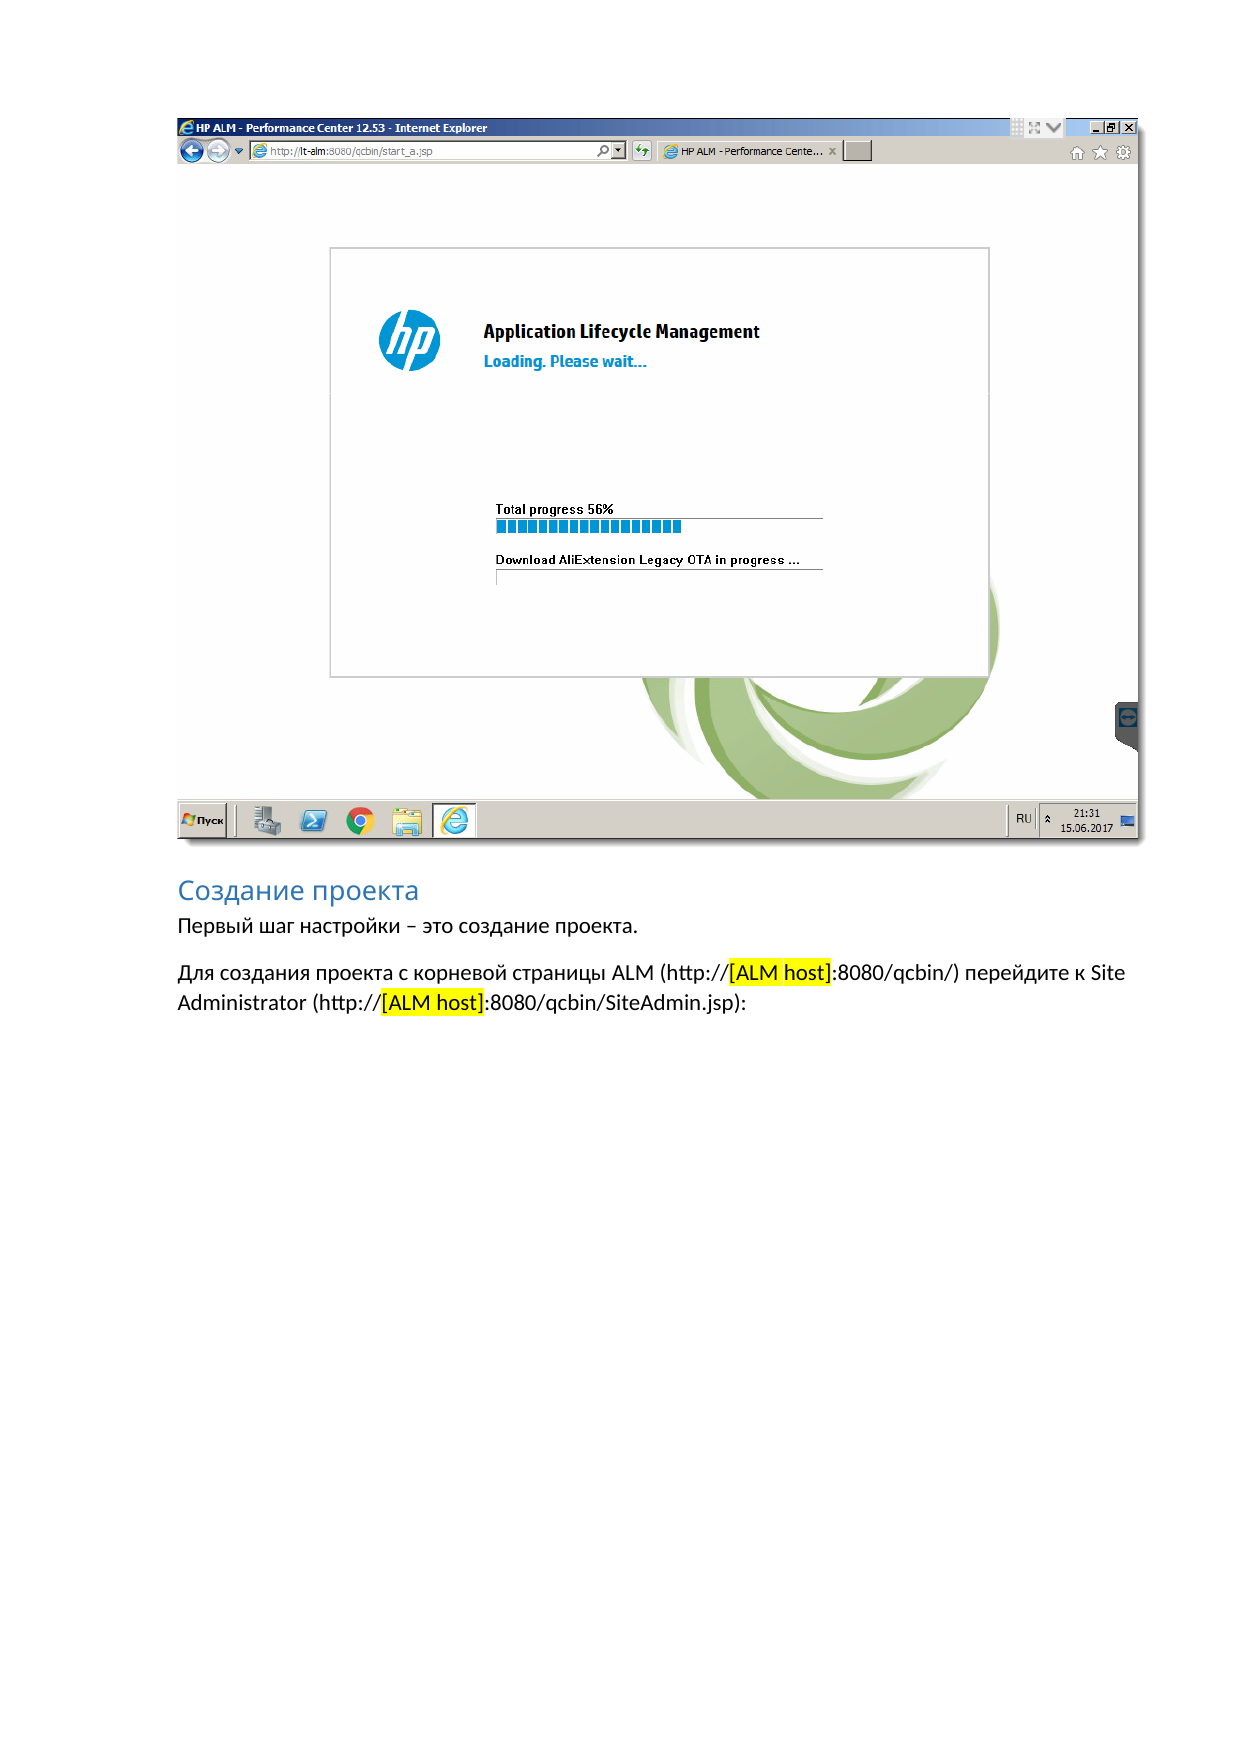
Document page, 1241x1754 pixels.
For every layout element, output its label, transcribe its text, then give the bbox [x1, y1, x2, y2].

subtitle Создание проекта [177, 871, 1152, 908]
picture [177, 118, 1152, 853]
text Для создания проекта с корневой страницы ALM (http://[ALM host]:8080/qcbin/) перейдите к Site Administrator (http://[ALM host]:8080/qcbin/SiteAdmin.jsp): [177, 958, 1152, 1016]
text Первый шаг настройки – это создание проекта. [177, 911, 1152, 939]
